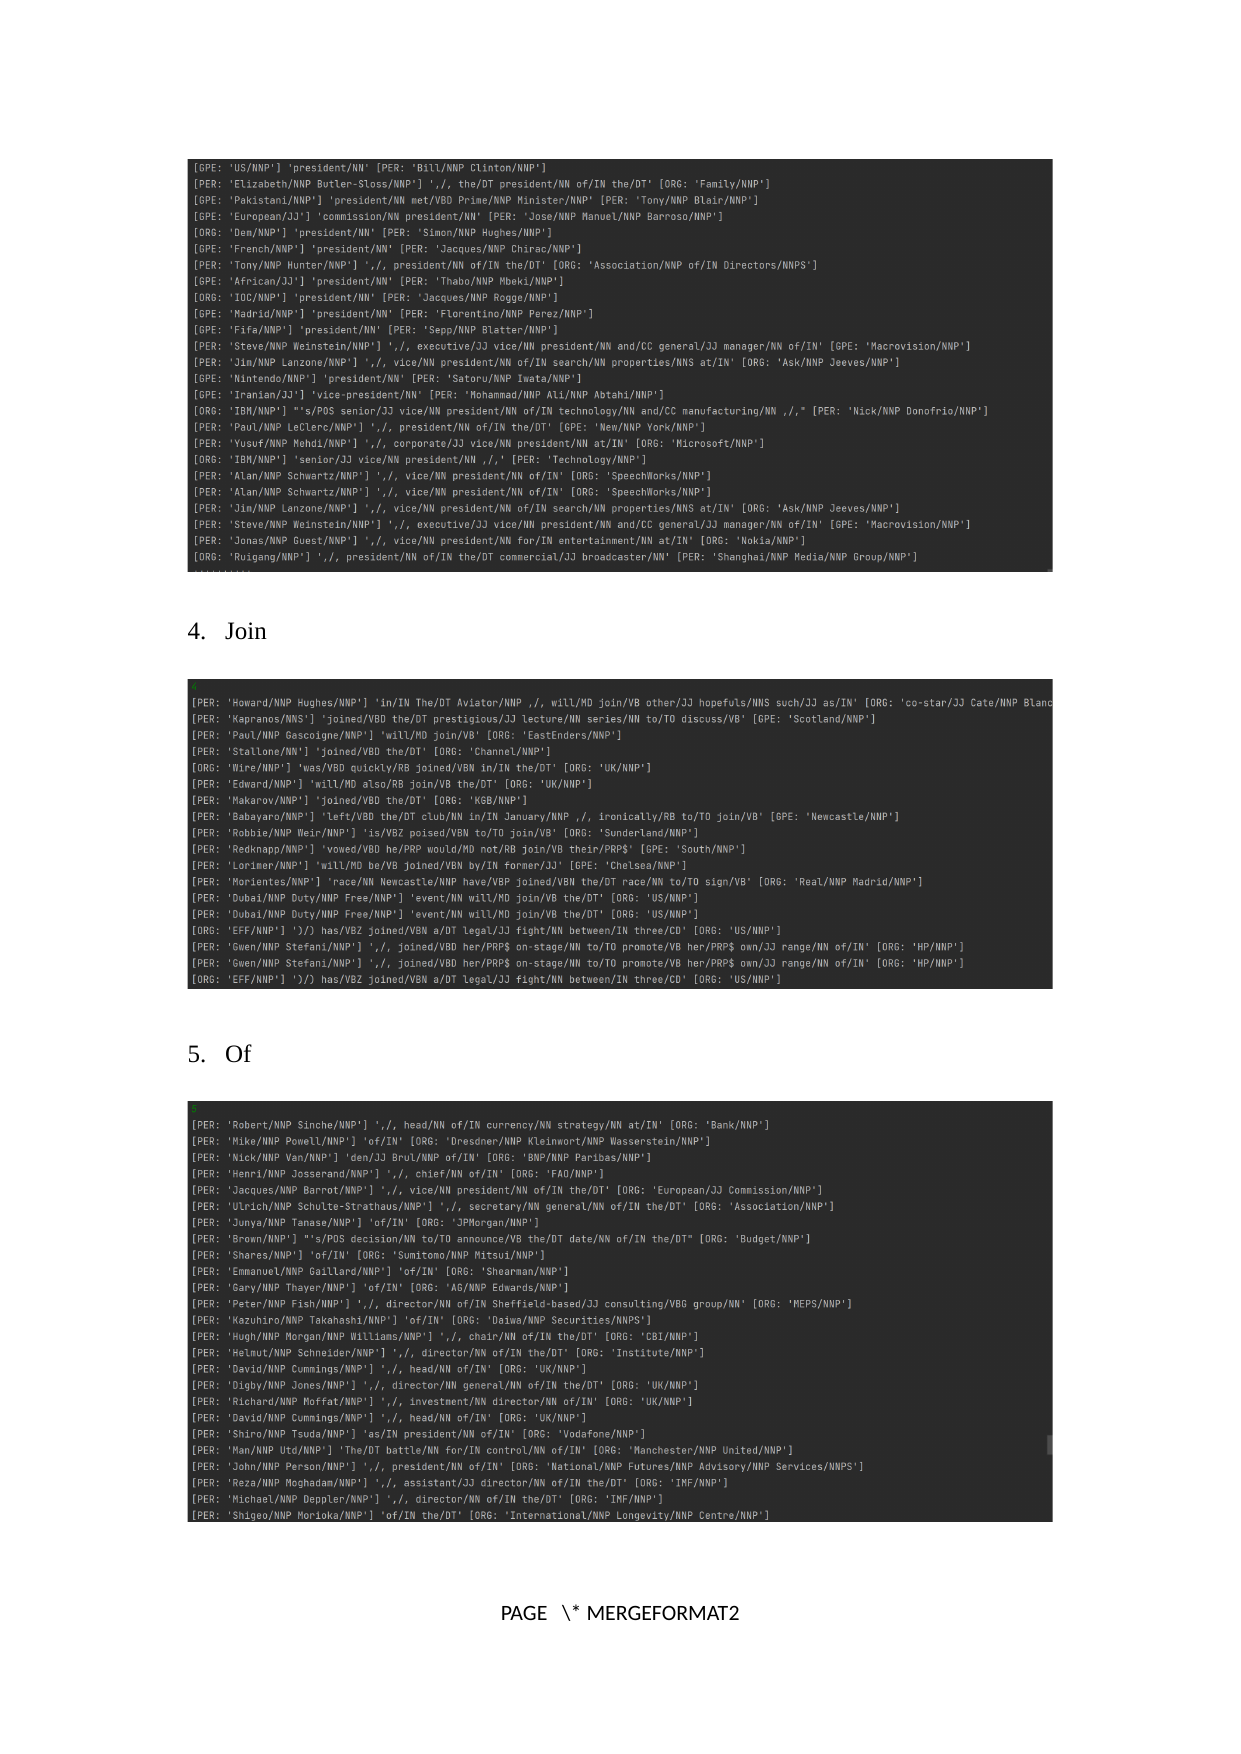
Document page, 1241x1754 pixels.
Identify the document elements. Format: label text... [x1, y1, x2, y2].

picture [187, 159, 1053, 572]
list Join [187, 614, 1053, 647]
picture [187, 679, 1053, 989]
picture [187, 1101, 1053, 1522]
list Of [187, 1037, 1053, 1069]
